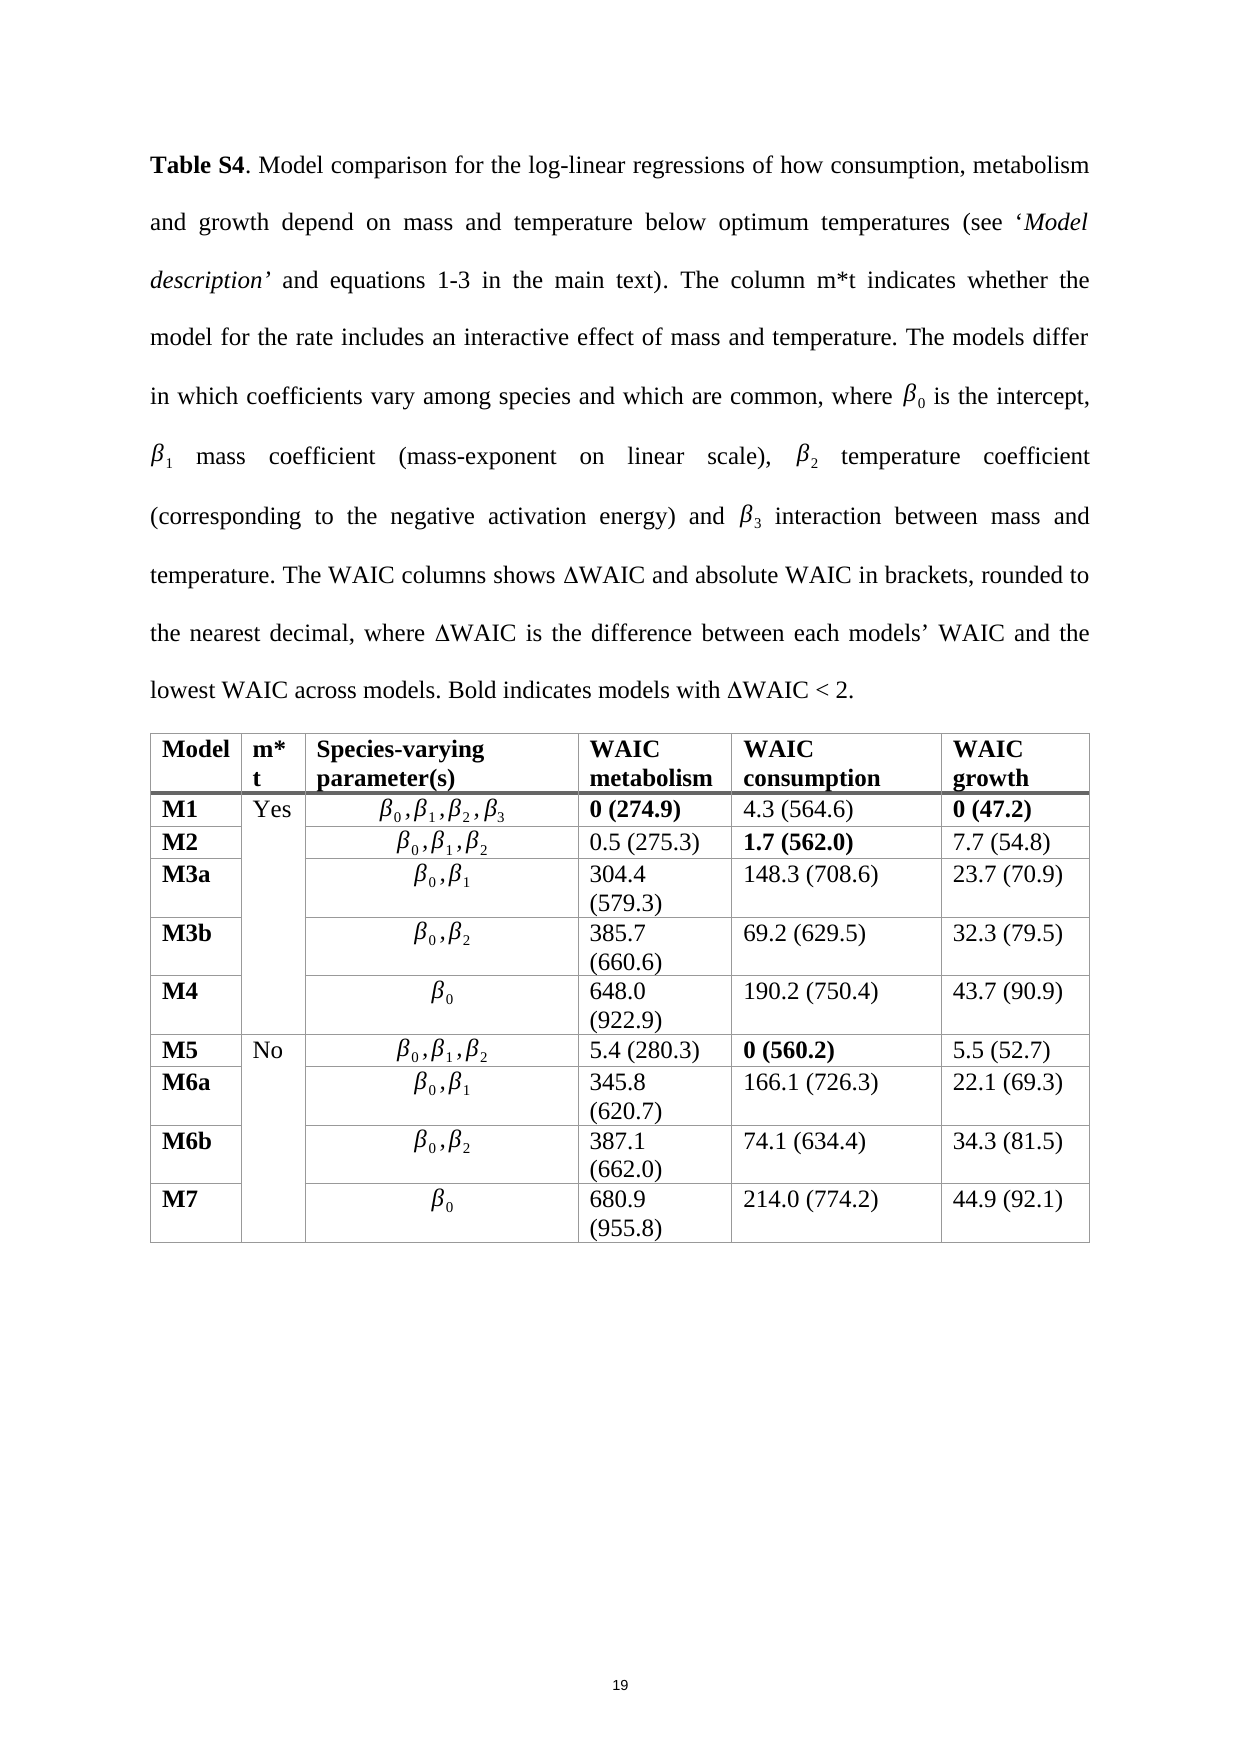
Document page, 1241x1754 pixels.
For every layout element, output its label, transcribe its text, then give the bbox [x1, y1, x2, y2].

table_cell 34.3 (81.5) [942, 1126, 1089, 1183]
table_cell [306, 827, 578, 858]
table_cell No [242, 1035, 305, 1242]
table_cell 5.4 (280.3) [579, 1035, 731, 1066]
table_cell M4 [151, 976, 241, 1034]
table_cell 22.1 (69.3) [942, 1067, 1089, 1125]
table_cell M5 [151, 1035, 241, 1066]
table_cell 304.4 (579.3) [579, 859, 731, 917]
table_cell 214.0 (774.2) [732, 1184, 941, 1242]
table_header WAIC growth [942, 734, 1089, 791]
table_cell M6a [151, 1067, 241, 1125]
table_cell [306, 1126, 578, 1183]
table_cell 0.5 (275.3) [579, 827, 731, 858]
table_cell M2 [151, 827, 241, 858]
table_cell M7 [151, 1184, 241, 1242]
table_header Model [151, 734, 241, 791]
table_header m*t [242, 734, 305, 791]
text Table S4. Model comparison for the log-linear regressions of how consumption, metabolism and growth depend on mass and temperature below optimum temperatures (see ‘Model description’ and equations 1-3 in the main text). The column m*t indicates whether the model for the rate includes an interactive effect of mass and temperature. The models differ in which coefficients vary among species and which are common, where is the intercept, mass coefficient (mass-exponent on linear scale), temperature coefficient (corresponding to the negative activation energy) and interaction between mass and temperature. The WAIC columns shows WAIC and absolute WAIC in brackets, rounded to the nearest decimal, where WAIC is the difference between each models’ WAIC and the lowest WAIC across models. Bold indicates models with WAIC < 2. [150, 150, 1090, 704]
table_cell 345.8 (620.7) [579, 1067, 731, 1125]
table_cell [306, 1067, 578, 1125]
table_cell [306, 976, 578, 1034]
table_cell 1.7 (562.0) [732, 827, 941, 858]
table_cell 44.9 (92.1) [942, 1184, 1089, 1242]
table_cell M6b [151, 1126, 241, 1183]
table_cell M3b [151, 918, 241, 975]
table_header WAIC metabolism [579, 734, 731, 791]
table_cell 387.1 (662.0) [579, 1126, 731, 1183]
table_header WAIC consumption [732, 734, 941, 791]
table_cell 648.0 (922.9) [579, 976, 731, 1034]
table_cell 680.9 (955.8) [579, 1184, 731, 1242]
table_cell 0 (47.2) [942, 795, 1089, 826]
table_cell 166.1 (726.3) [732, 1067, 941, 1125]
table_cell Yes [242, 795, 305, 1034]
table_cell 7.7 (54.8) [942, 827, 1089, 858]
table_cell M1 [151, 795, 241, 826]
table_cell 5.5 (52.7) [942, 1035, 1089, 1066]
table_cell 43.7 (90.9) [942, 976, 1089, 1034]
table_cell 32.3 (79.5) [942, 918, 1089, 975]
table_cell 148.3 (708.6) [732, 859, 941, 917]
table_cell [306, 795, 578, 826]
table_cell 4.3 (564.6) [732, 795, 941, 826]
table_cell 0 (274.9) [579, 795, 731, 826]
table_cell 190.2 (750.4) [732, 976, 941, 1034]
table_cell 0 (560.2) [732, 1035, 941, 1066]
table_cell 69.2 (629.5) [732, 918, 941, 975]
table_cell 385.7 (660.6) [579, 918, 731, 975]
table_cell [306, 1184, 578, 1242]
table_cell [306, 1035, 578, 1066]
table_header Species-varying parameter(s) [306, 734, 578, 791]
table_cell [306, 918, 578, 975]
table_cell 23.7 (70.9) [942, 859, 1089, 917]
table_cell [306, 859, 578, 917]
table_cell M3a [151, 859, 241, 917]
table_cell 74.1 (634.4) [732, 1126, 941, 1183]
